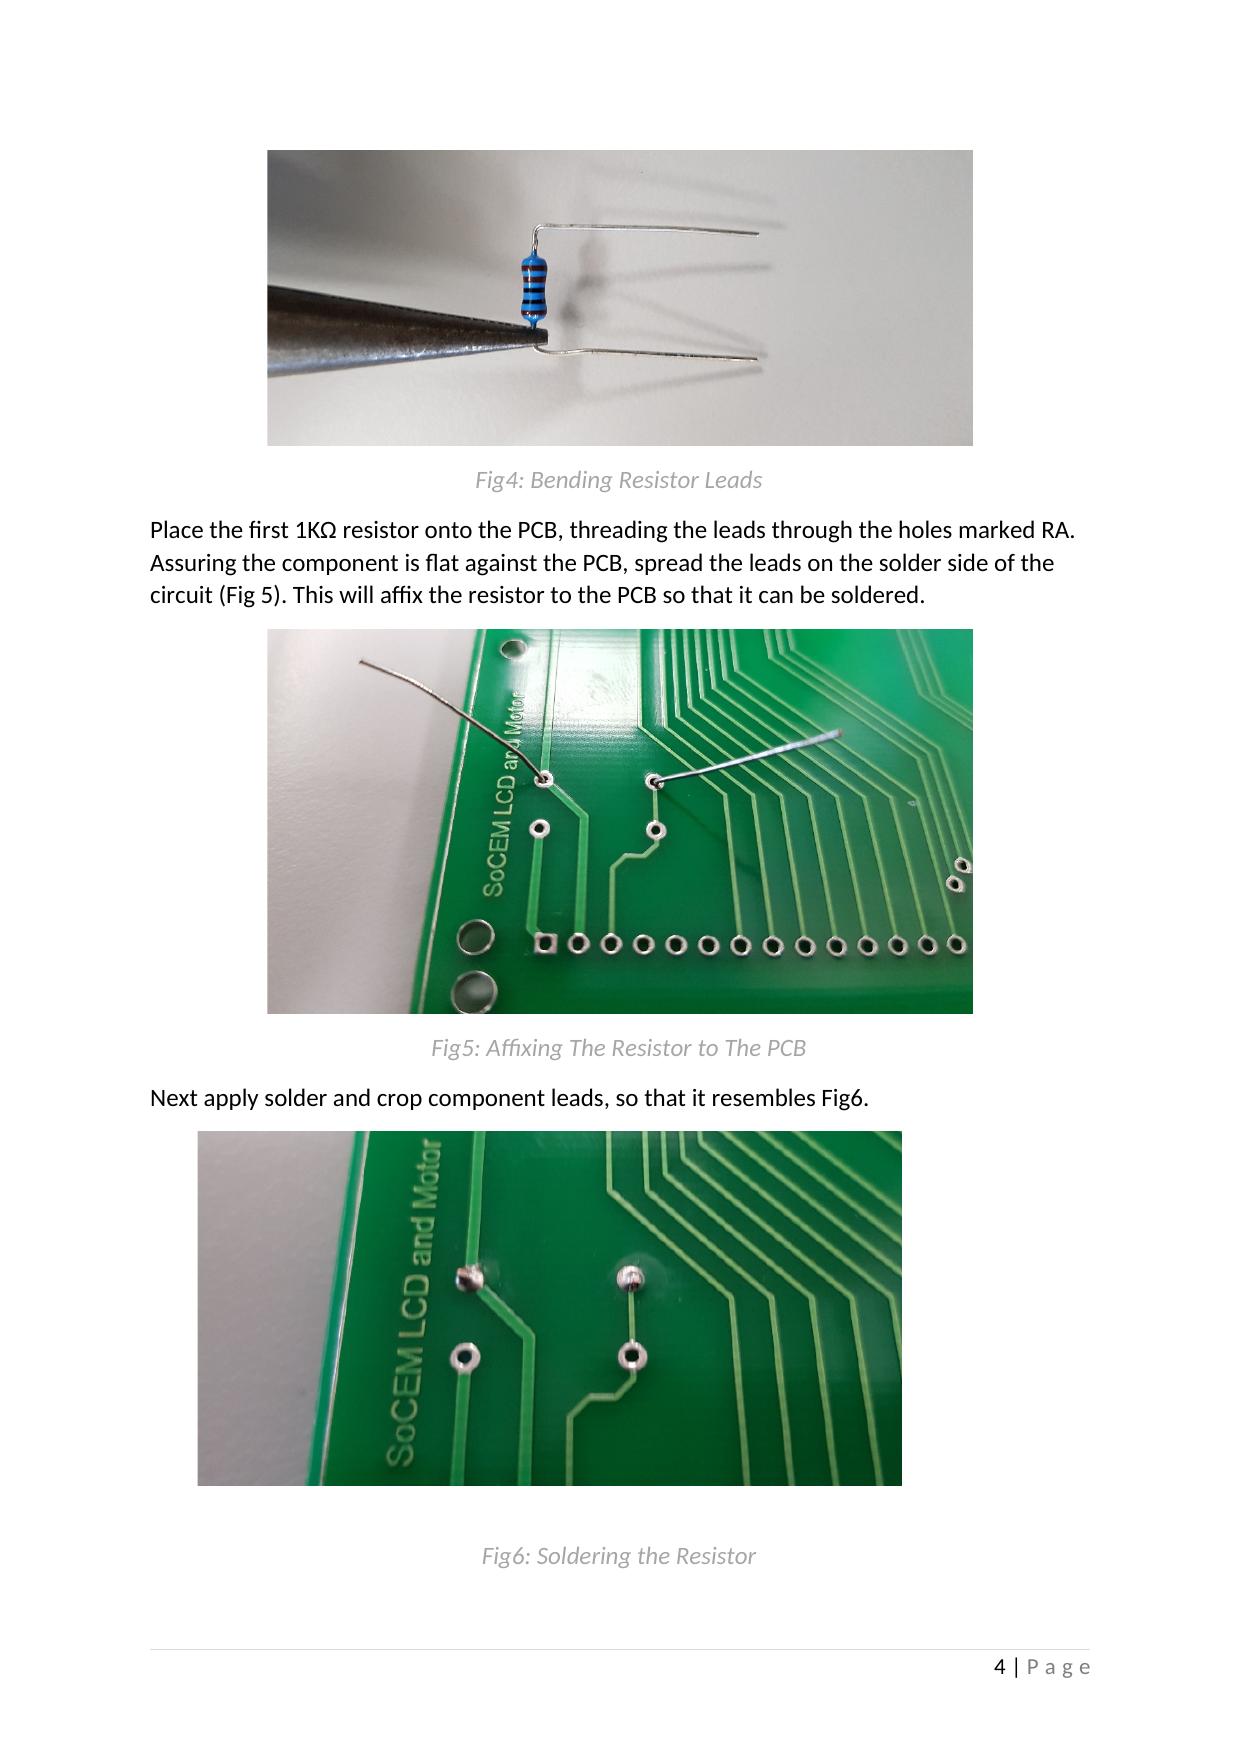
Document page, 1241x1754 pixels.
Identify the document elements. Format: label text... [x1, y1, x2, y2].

text Fig5: Affixing The Resistor to The PCB [150, 1032, 1090, 1063]
picture [267, 150, 973, 446]
picture [197, 1131, 902, 1486]
picture [267, 629, 973, 1014]
text Next apply solder and crop component leads, so that it resembles Fig6. [150, 1082, 1090, 1113]
text Fig4: Bending Resistor Leads [150, 464, 1090, 495]
text Place the first 1KΩ resistor onto the PCB, threading the leads through the holes marked RA. Assuring the component is flat against the PCB, spread the leads on the solder side of the circuit (Fig 5). This will affix the resistor to the PCB so that it can be soldered. [150, 514, 1090, 610]
text Fig6: Soldering the Resistor [150, 1540, 1090, 1570]
